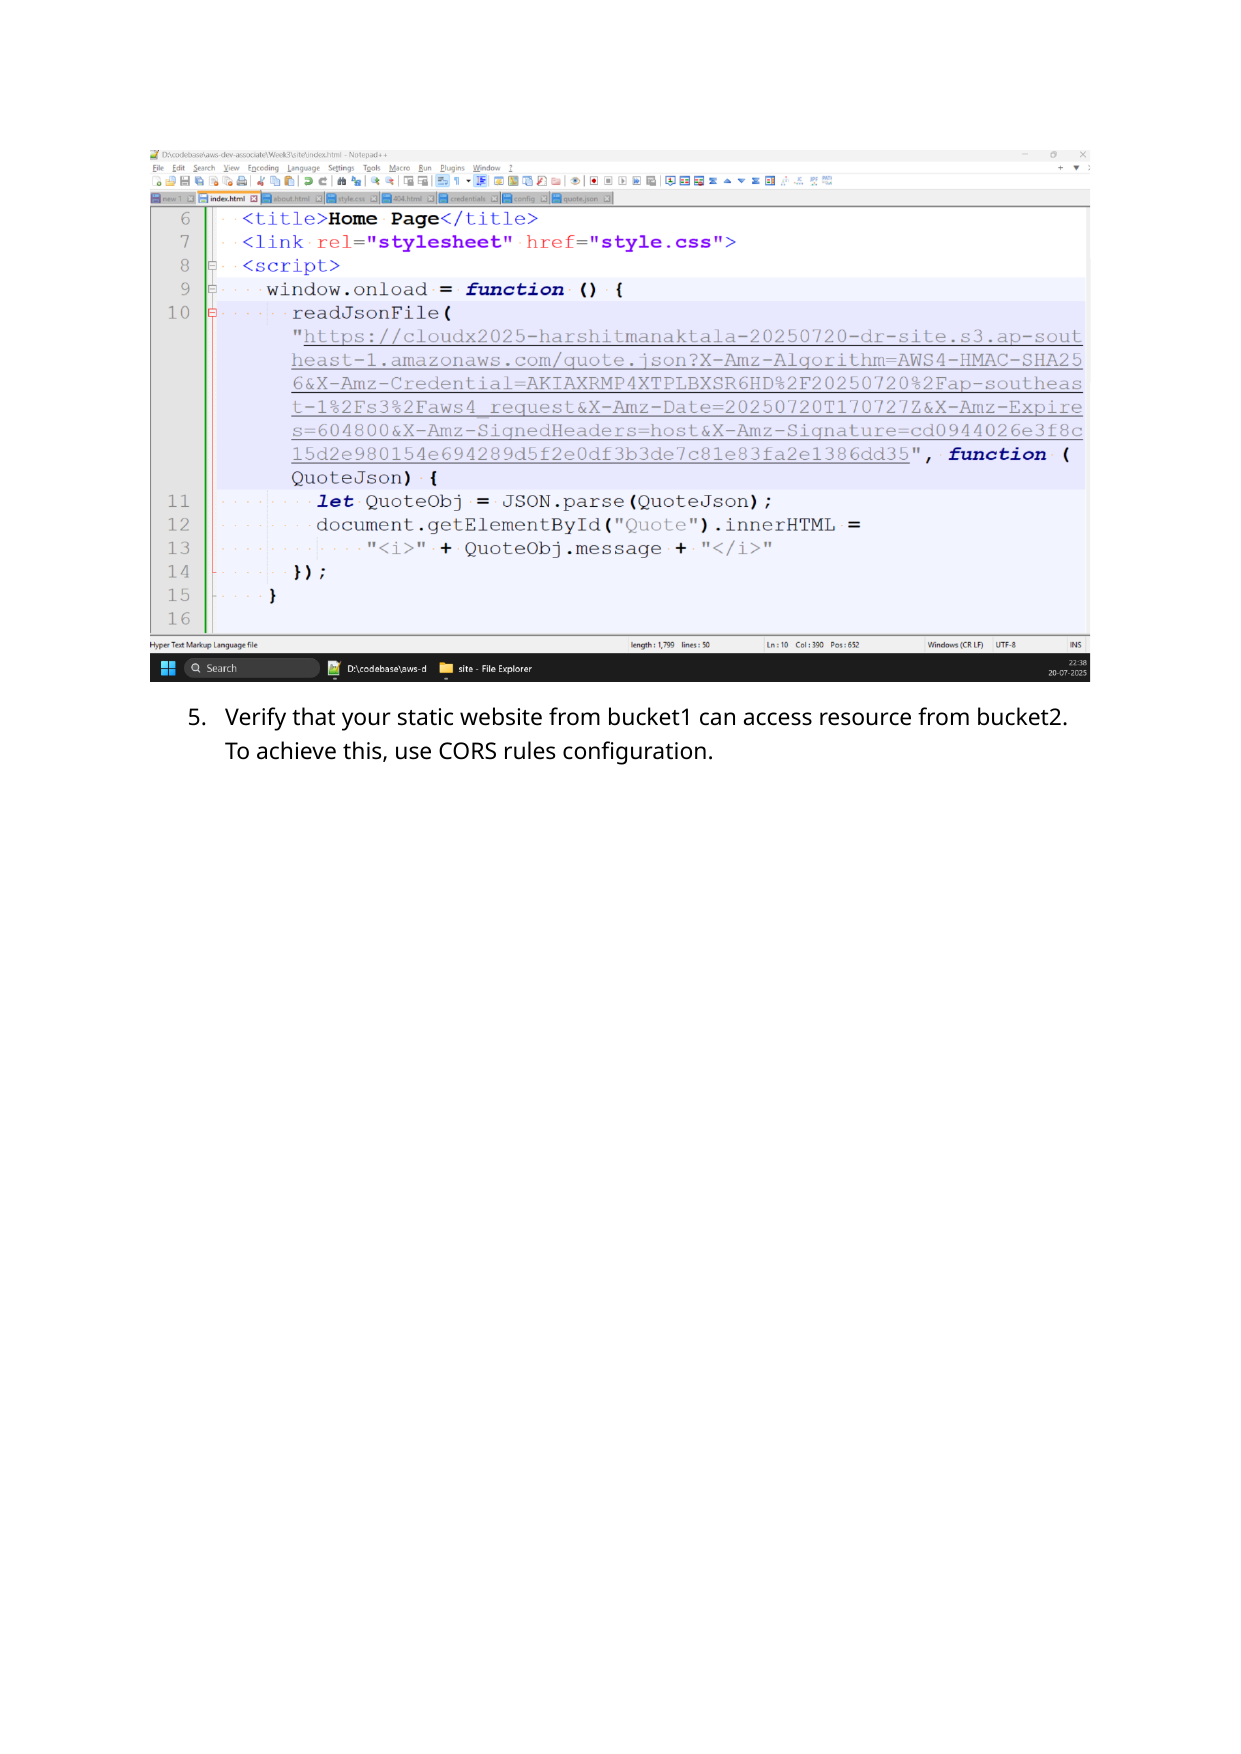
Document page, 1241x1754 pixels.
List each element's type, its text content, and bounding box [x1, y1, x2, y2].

picture [150, 150, 1091, 682]
list Verify that your static website from bucket1 can access resource from bucket2. To achieve this, use CORS rules configuration. [187, 701, 1090, 766]
